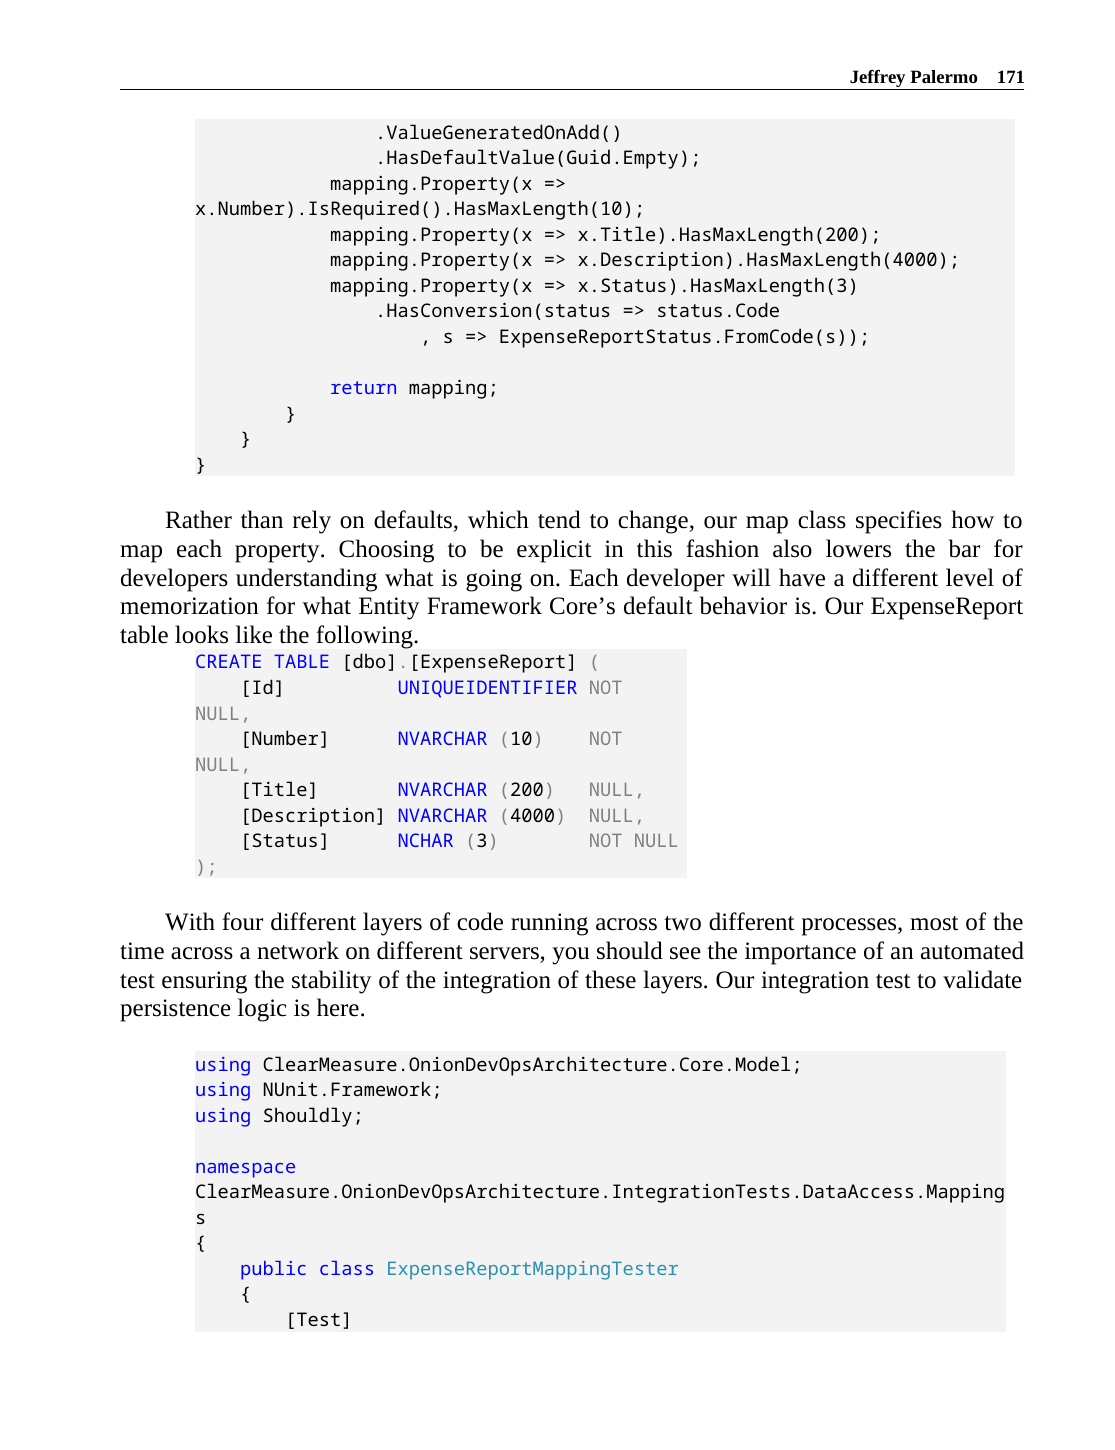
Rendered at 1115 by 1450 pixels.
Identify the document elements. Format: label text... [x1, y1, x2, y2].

text } [195, 400, 1015, 425]
text [Status] NCHAR (3) NOT NULL [195, 827, 687, 853]
text using Shouldly; [195, 1102, 1006, 1128]
text .HasDefaultValue(Guid.Empty); [195, 144, 1015, 170]
text [Number] NVARCHAR (10) NOT NULL, [195, 725, 687, 776]
text mapping.Property(x => x.Number).IsRequired().HasMaxLength(10); [195, 170, 1015, 221]
text [Title] NVARCHAR (200) NULL, [195, 776, 687, 802]
text CREATE TABLE [dbo].[ExpenseReport] ( [195, 649, 687, 674]
text ); [195, 853, 687, 878]
text [Description] NVARCHAR (4000) NULL, [195, 802, 687, 827]
text With four different layers of code running across two different processes, most of the time across a network on different servers, you should see the importance of an automated test ensuring the stability of the integration of these layers. Our integration test to validate persistence logic is here. [120, 907, 1024, 1022]
text } [195, 425, 1015, 451]
text .HasConversion(status => status.Code [195, 298, 1015, 323]
text , s => ExpenseReportStatus.FromCode(s)); [195, 323, 1015, 349]
text mapping.Property(x => x.Status).HasMaxLength(3) [195, 272, 1015, 298]
text .ValueGeneratedOnAdd() [195, 119, 1015, 144]
text namespace ClearMeasure.OnionDevOpsArchitecture.IntegrationTests.DataAccess.Mappings [195, 1153, 1006, 1230]
text mapping.Property(x => x.Description).HasMaxLength(4000); [195, 247, 1015, 272]
text { [195, 1281, 1006, 1306]
text public class ExpenseReportMappingTester [195, 1255, 1006, 1281]
text mapping.Property(x => x.Title).HasMaxLength(200); [195, 221, 1015, 247]
text } [195, 451, 1015, 476]
text { [195, 1230, 1006, 1255]
text Rather than rely on defaults, which tend to change, our map class specifies how to map each property. Choosing to be explicit in this fashion also lowers the bar for developers understanding what is going on. Each developer will have a different level of memorization for what Entity Framework Core’s default behavior is. Our ExpenseReport table looks like the following. [120, 505, 1024, 649]
text [Test] [195, 1306, 1006, 1332]
text using ClearMeasure.OnionDevOpsArchitecture.Core.Model; [195, 1051, 1006, 1077]
text return mapping; [195, 374, 1015, 400]
text using NUnit.Framework; [195, 1077, 1006, 1102]
text [Id] UNIQUEIDENTIFIER NOT NULL, [195, 674, 687, 725]
